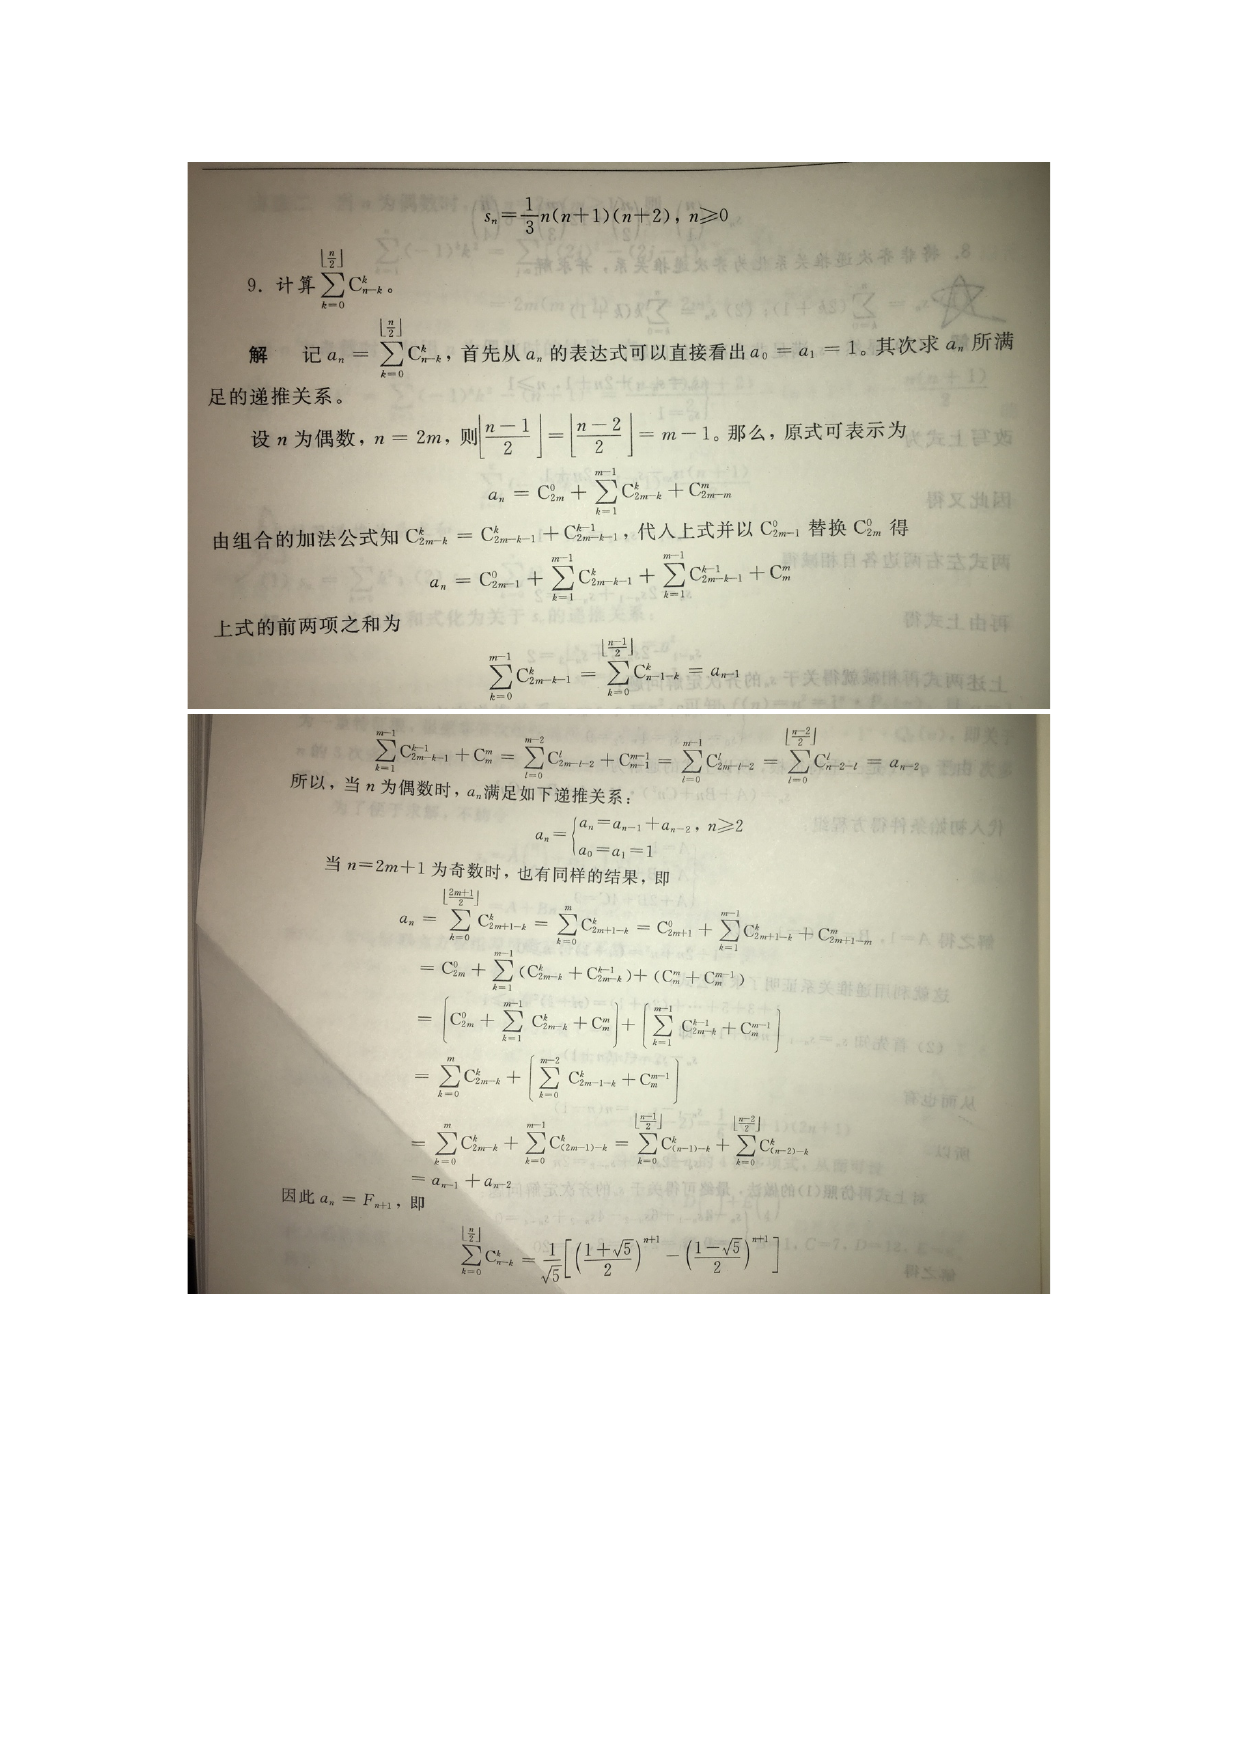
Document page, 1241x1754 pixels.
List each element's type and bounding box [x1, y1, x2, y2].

picture [187, 714, 1051, 1294]
picture [187, 162, 1051, 709]
